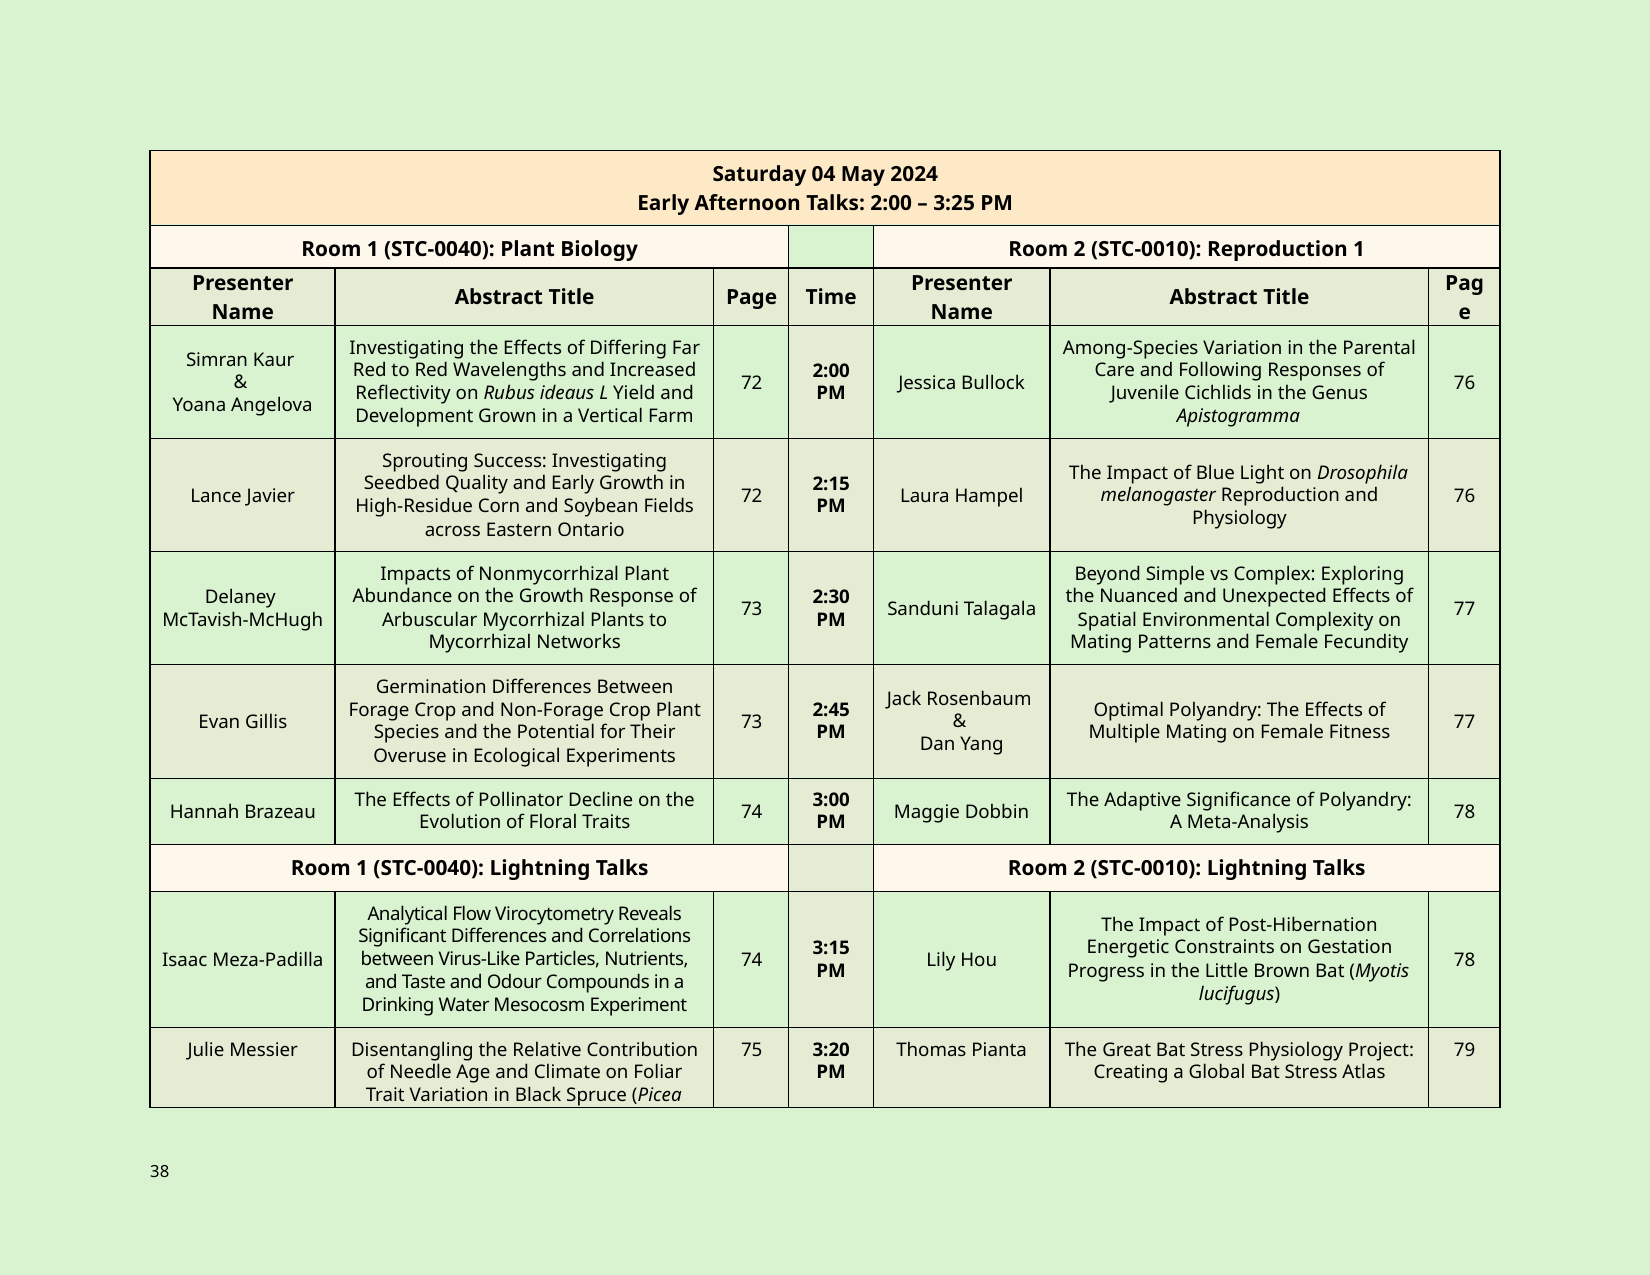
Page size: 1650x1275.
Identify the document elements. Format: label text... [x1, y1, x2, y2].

table_cell Simran Kaur & Yoana Angelova [151, 326, 334, 438]
table_header Saturday 04 May 2024 Early Afternoon Talks: 2:00 – 3:25 PM [151, 151, 1499, 224]
table_cell 72 [714, 326, 788, 438]
table_cell Thomas Pianta [874, 1028, 1049, 1107]
table_cell Investigating the Effects of Differing Far Red to Red Wavelengths and Increased Reflectivity on Rubus ideaus L Yield and Development Grown in a Vertical Farm [336, 326, 713, 438]
table_cell Julie Messier [151, 1028, 334, 1107]
table_cell Room 2 (STC-0010): Reproduction 1 [874, 226, 1499, 267]
table_cell 76 [1429, 326, 1499, 438]
table_cell 2:30 PM [789, 552, 873, 664]
table_cell The Impact of Blue Light on Drosophila melanogaster Reproduction and Physiology [1051, 439, 1428, 551]
table_cell The Impact of Post-Hibernation Energetic Constraints on Gestation Progress in the Little Brown Bat (Myotis lucifugus) [1051, 892, 1428, 1027]
table_cell Beyond Simple vs Complex: Exploring the Nuanced and Unexpected Effects of Spatial Environmental Complexity on Mating Patterns and Female Fecundity [1051, 552, 1428, 664]
table_cell Presenter Name [151, 269, 334, 325]
table_cell Isaac Meza-Padilla [151, 892, 334, 1027]
table_cell 74 [714, 779, 788, 844]
table_cell 75 [714, 1028, 788, 1107]
table_cell Page [714, 269, 788, 325]
table_cell 78 [1429, 892, 1499, 1027]
table_cell Lance Javier [151, 439, 334, 551]
table_cell 73 [714, 665, 788, 777]
table_cell Room 2 (STC-0010): Lightning Talks [874, 845, 1499, 891]
table_cell 2:15 PM [789, 439, 873, 551]
table_cell Optimal Polyandry: The Effects of Multiple Mating on Female Fitness [1051, 665, 1428, 777]
table_cell The Adaptive Significance of Polyandry: A Meta-Analysis [1051, 779, 1428, 844]
table_cell 73 [714, 552, 788, 664]
table_cell 2:00 PM [789, 326, 873, 438]
table_cell Abstract Title [1051, 269, 1428, 325]
table_cell Presenter Name [874, 269, 1049, 325]
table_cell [336, 1028, 713, 1107]
table_cell [789, 845, 873, 891]
table_cell Hannah Brazeau [151, 779, 334, 844]
table_cell 3:15 PM [789, 892, 873, 1027]
table_cell Jessica Bullock [874, 326, 1049, 438]
table_cell Impacts of Nonmycorrhizal Plant Abundance on the Growth Response of Arbuscular Mycorrhizal Plants to Mycorrhizal Networks [336, 552, 713, 664]
table_cell 78 [1429, 779, 1499, 844]
table_cell Room 1 (STC-0040): Lightning Talks [151, 845, 788, 891]
table_cell Among-Species Variation in the Parental Care and Following Responses of Juvenile Cichlids in the Genus Apistogramma [1051, 326, 1428, 438]
table_cell Germination Differences Between Forage Crop and Non-Forage Crop Plant Species and the Potential for Their Overuse in Ecological Experiments [336, 665, 713, 777]
table_cell Sanduni Talagala [874, 552, 1049, 664]
table_cell 3:20 PM [789, 1028, 873, 1107]
table_cell Laura Hampel [874, 439, 1049, 551]
table_cell 77 [1429, 552, 1499, 664]
table_cell [789, 226, 873, 267]
table_cell Lily Hou [874, 892, 1049, 1027]
table_cell Sprouting Success: Investigating Seedbed Quality and Early Growth in High-Residue Corn and Soybean Fields across Eastern Ontario [336, 439, 713, 551]
table_cell 72 [714, 439, 788, 551]
table_cell Evan Gillis [151, 665, 334, 777]
table_cell Jack Rosenbaum & Dan Yang [874, 665, 1049, 777]
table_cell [1051, 1028, 1428, 1107]
table_cell Room 1 (STC-0040): Plant Biology [151, 226, 788, 267]
table_cell 76 [1429, 439, 1499, 551]
table_cell Time [789, 269, 873, 325]
table_cell Maggie Dobbin [874, 779, 1049, 844]
table_cell Page [1429, 269, 1499, 325]
table_cell The Effects of Pollinator Decline on the Evolution of Floral Traits [336, 779, 713, 844]
table_cell Delaney McTavish-McHugh [151, 552, 334, 664]
table_cell Abstract Title [336, 269, 713, 325]
table_cell 3:00 PM [789, 779, 873, 844]
table_cell 74 [714, 892, 788, 1027]
table_cell 77 [1429, 665, 1499, 777]
table_cell 2:45 PM [789, 665, 873, 777]
table_cell Analytical Flow Virocytometry Reveals Significant Differences and Correlations between Virus-Like Particles, Nutrients, and Taste and Odour Compounds in a Drinking Water Mesocosm Experiment [336, 892, 713, 1027]
table_cell 79 [1429, 1028, 1499, 1107]
